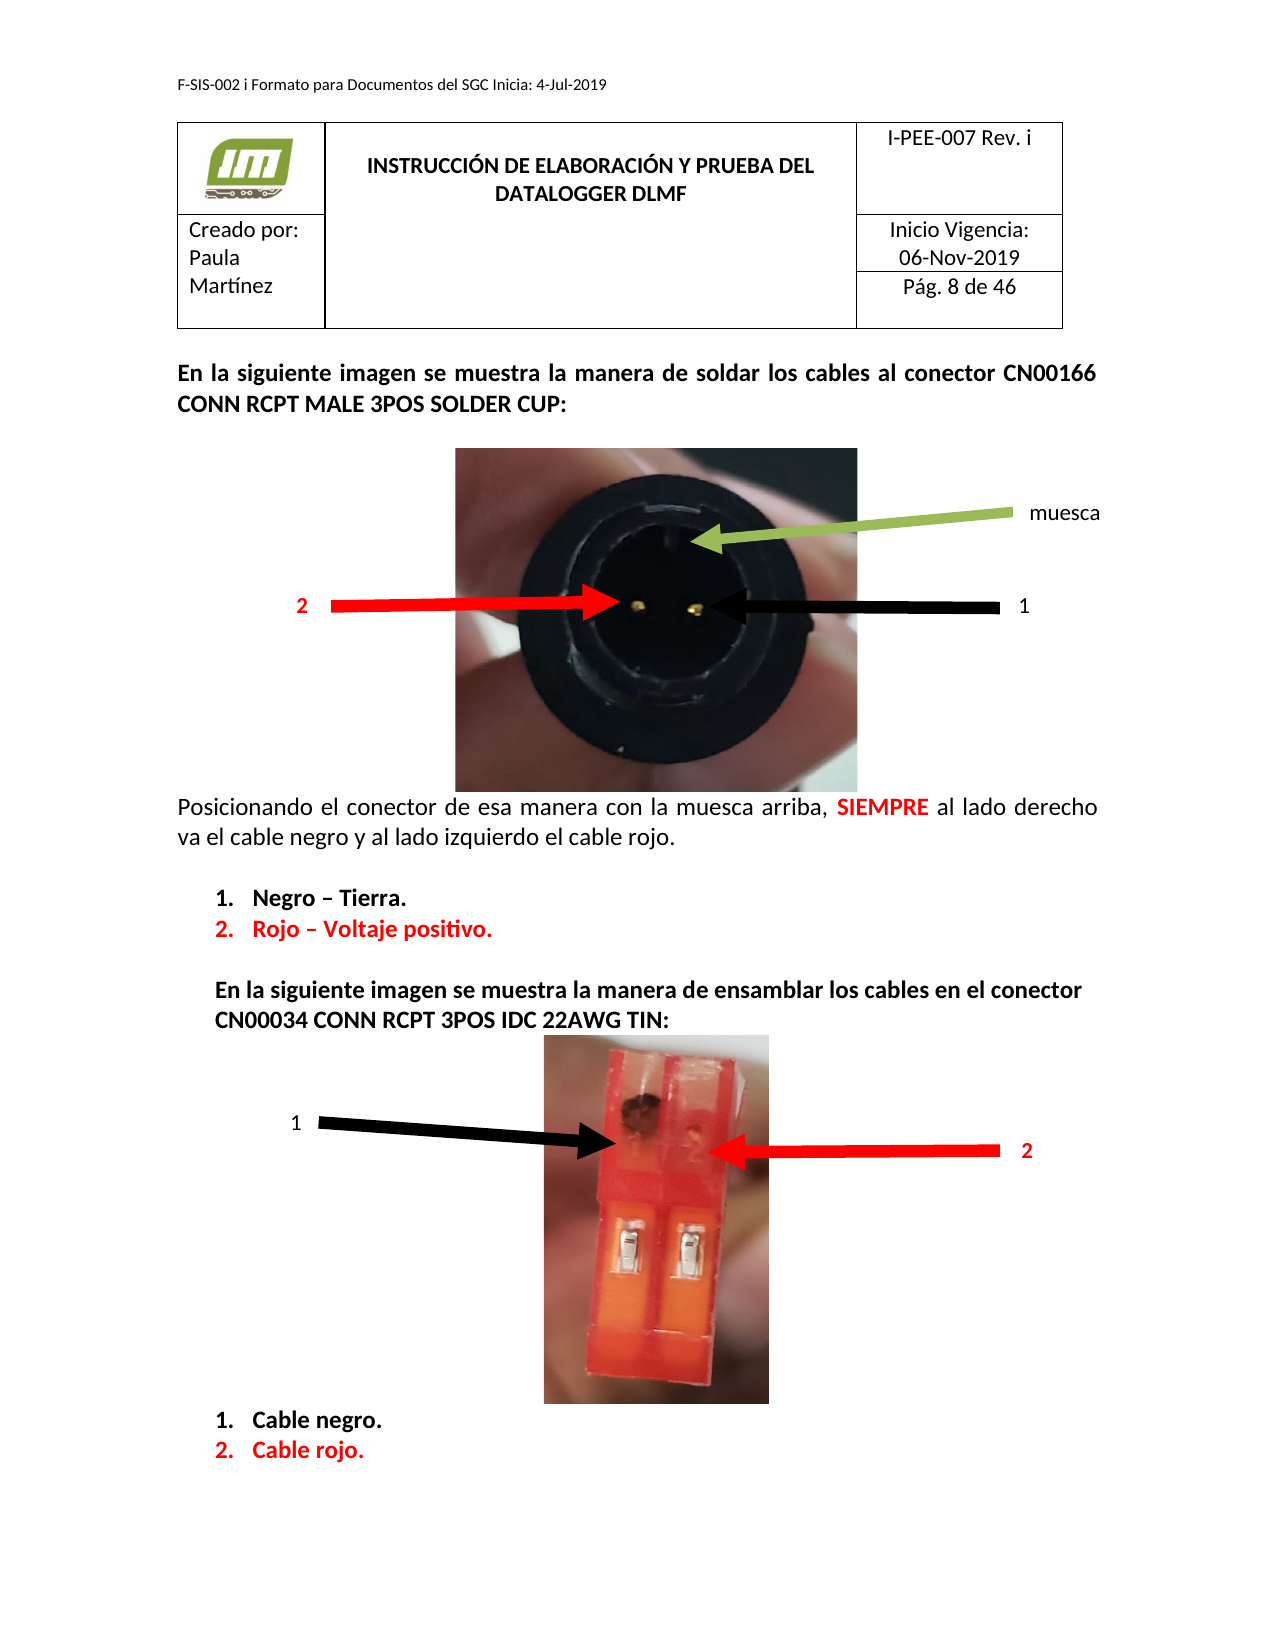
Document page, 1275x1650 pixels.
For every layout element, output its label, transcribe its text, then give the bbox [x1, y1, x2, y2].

picture [188, 123, 310, 214]
list Negro – Tierra. [215, 883, 1098, 913]
list Cable negro. [215, 1404, 1098, 1434]
list Rojo – Voltaje positivo. [215, 913, 1098, 944]
picture [455, 448, 858, 792]
list Cable rojo. [215, 1434, 1098, 1465]
picture [543, 1035, 769, 1404]
text En la siguiente imagen se muestra la manera de ensamblar los cables en el conector CN00034 CONN RCPT 3POS IDC 22AWG TIN: [215, 974, 1098, 1035]
text En la siguiente imagen se muestra la manera de soldar los cables al conector CN00166 CONN RCPT MALE 3POS SOLDER CUP: [177, 357, 1098, 418]
text Posicionando el conector de esa manera con la muesca arriba, SIEMPRE al lado derecho va el cable negro y al lado izquierdo el cable rojo. [177, 791, 1098, 852]
